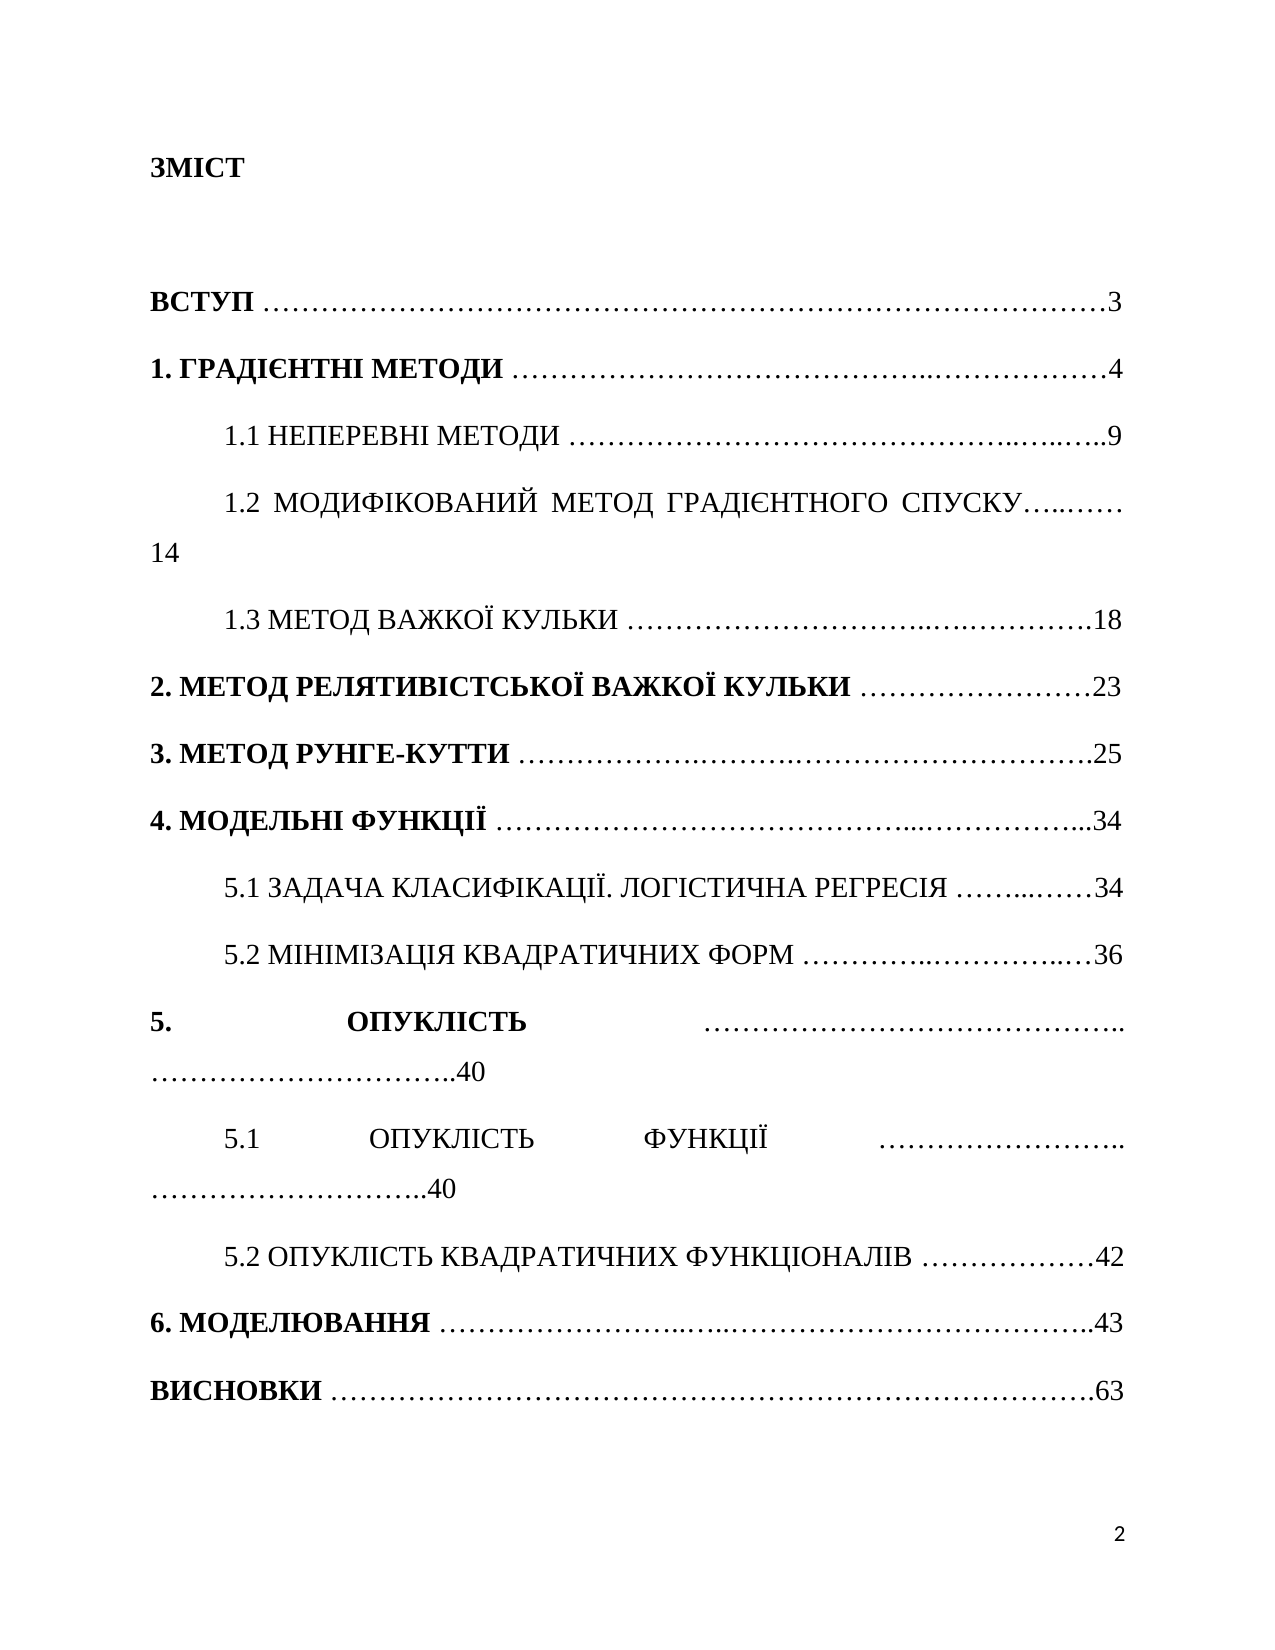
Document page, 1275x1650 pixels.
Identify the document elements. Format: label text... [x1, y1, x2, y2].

text ВСТУП ……………………………………………………………………………3 [150, 284, 1125, 317]
text 5.1 ЗАДАЧА КЛАСИФІКАЦІЇ. ЛОГІСТИЧНА РЕГРЕСІЯ ……...……34 [150, 870, 1125, 904]
text 3. МЕТОД РУНГЕ-КУТТИ ……………….……….………………………….25 [150, 736, 1125, 770]
text 5.2 МІНІМІЗАЦІЯ КВАДРАТИЧНИХ ФОРМ …………..…………..…36 [150, 937, 1125, 971]
text 1. ГРАДІЄНТНІ МЕТОДИ ……………………………………..………………4 [150, 351, 1125, 384]
text 5. ОПУКЛІСТЬ ……………………………………..…………………………..40 [150, 1004, 1125, 1088]
text 6. МОДЕЛЮВАННЯ ……………………..…..………………………………..43 [150, 1306, 1125, 1339]
text ЗМІСТ [150, 150, 1125, 183]
list 5.2 ОПУКЛІСТЬ КВАДРАТИЧНИХ ФУНКЦІОНАЛІВ ………………42 [149, 1239, 1125, 1272]
text 1.2 МОДИФІКОВАНИЙ МЕТОД ГРАДІЄНТНОГО СПУСКУ…..……14 [150, 485, 1125, 569]
text 4. МОДЕЛЬНІ ФУНКЦІЇ ……………………………………...……………...34 [150, 803, 1125, 837]
text 1.3 МЕТОД ВАЖКОЇ КУЛЬКИ …………………………..….………….18 [150, 602, 1125, 636]
text 1.1 НЕПЕРЕВНІ МЕТОДИ ………………………………………..…..…..9 [150, 418, 1125, 451]
text 2. МЕТОД РЕЛЯТИВІСТСЬКОЇ ВАЖКОЇ КУЛЬКИ ……………………23 [150, 669, 1125, 703]
text ВИСНОВКИ …………………………………………………………………….63 [150, 1373, 1125, 1406]
text 5.1 ОПУКЛІСТЬ ФУНКЦІЇ ……………………..………………………..40 [150, 1121, 1125, 1205]
